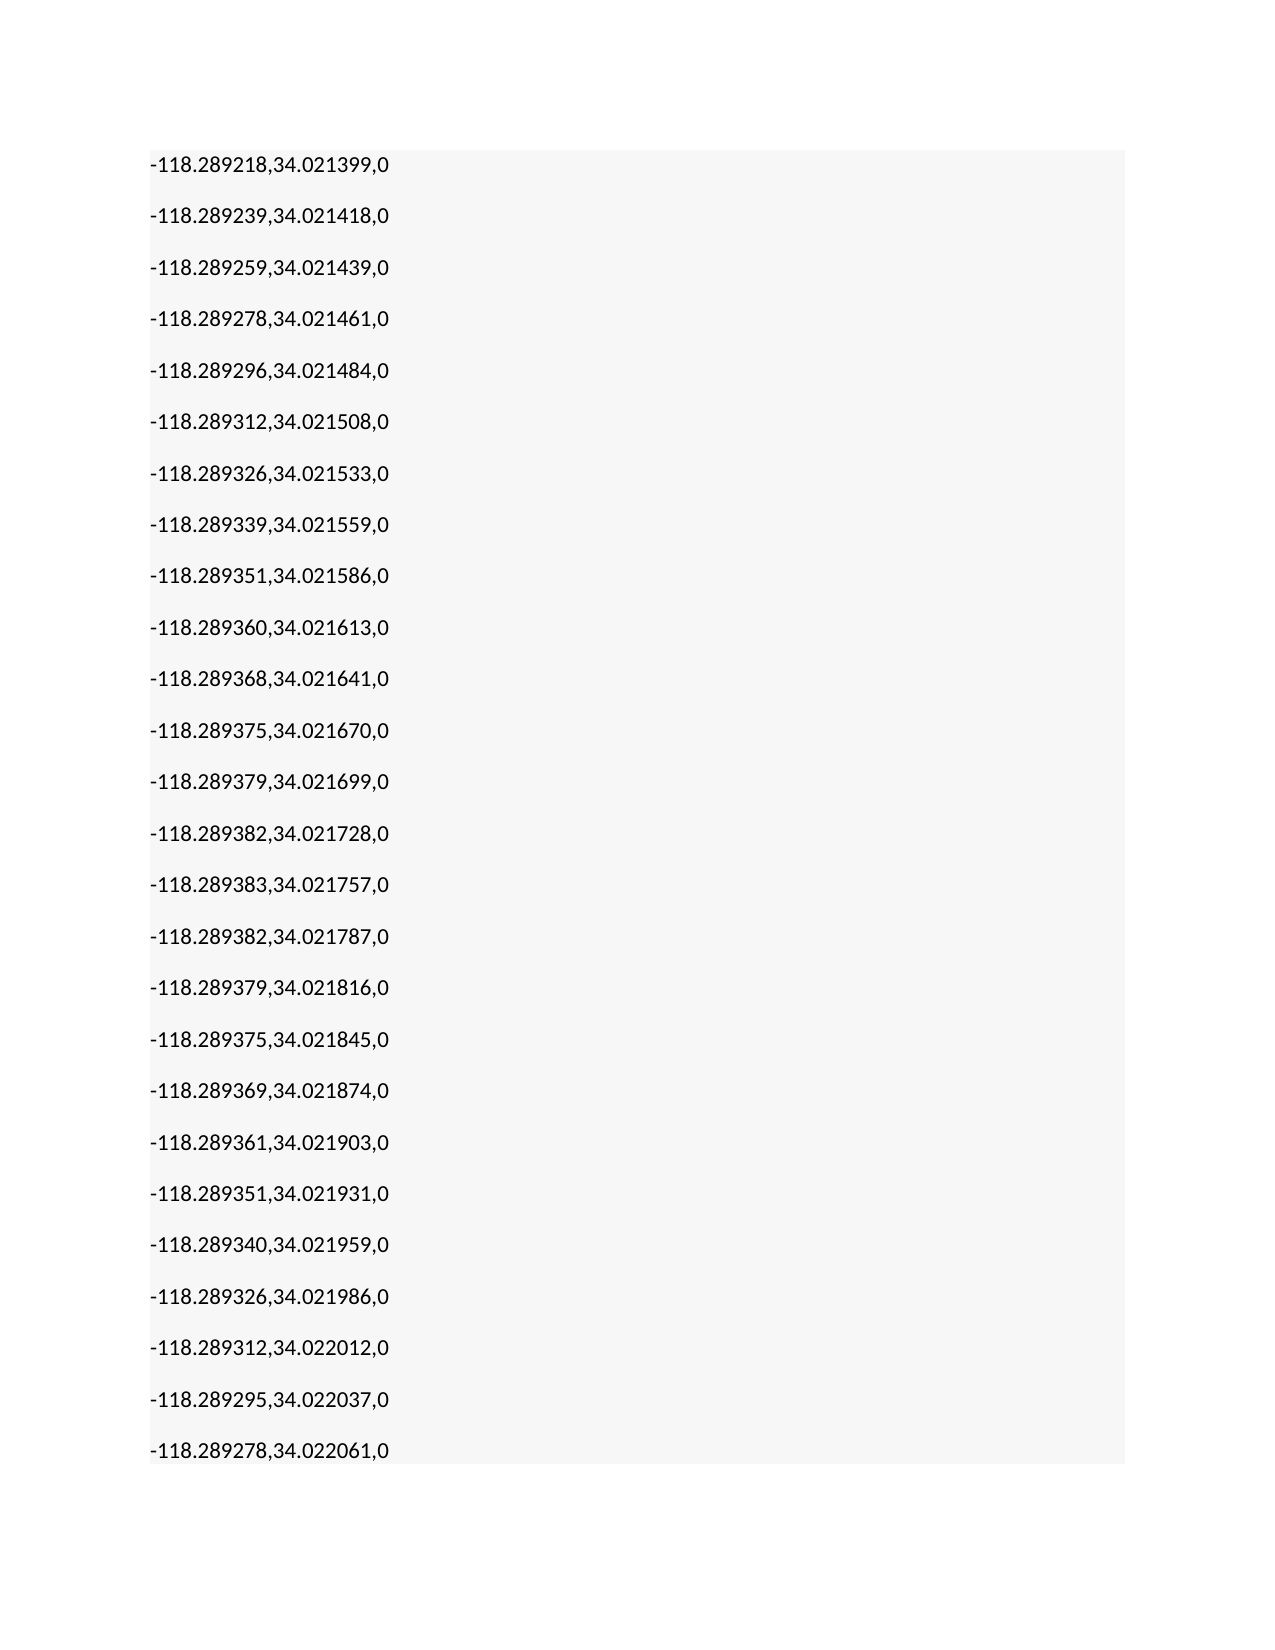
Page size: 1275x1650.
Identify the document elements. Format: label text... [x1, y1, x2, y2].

subtitle -118.289239,34.021418,0 [150, 201, 1125, 229]
subtitle -118.289312,34.021508,0 [150, 407, 1125, 435]
subtitle -118.289351,34.021931,0 [150, 1179, 1125, 1207]
subtitle -118.289379,34.021816,0 [150, 973, 1125, 1001]
subtitle -118.289326,34.021533,0 [150, 459, 1125, 487]
subtitle -118.289375,34.021845,0 [150, 1025, 1125, 1053]
subtitle -118.289295,34.022037,0 [150, 1385, 1125, 1413]
subtitle -118.289218,34.021399,0 [150, 150, 1125, 178]
subtitle -118.289360,34.021613,0 [150, 613, 1125, 641]
subtitle -118.289383,34.021757,0 [150, 870, 1125, 898]
subtitle -118.289361,34.021903,0 [150, 1128, 1125, 1156]
subtitle -118.289369,34.021874,0 [150, 1076, 1125, 1104]
subtitle -118.289368,34.021641,0 [150, 664, 1125, 693]
subtitle -118.289351,34.021586,0 [150, 562, 1125, 590]
subtitle -118.289379,34.021699,0 [150, 767, 1125, 796]
subtitle -118.289382,34.021787,0 [150, 922, 1125, 950]
subtitle -118.289382,34.021728,0 [150, 819, 1125, 847]
subtitle -118.289312,34.022012,0 [150, 1333, 1125, 1362]
subtitle -118.289375,34.021670,0 [150, 716, 1125, 744]
subtitle -118.289296,34.021484,0 [150, 356, 1125, 384]
subtitle -118.289326,34.021986,0 [150, 1282, 1125, 1310]
subtitle -118.289339,34.021559,0 [150, 510, 1125, 538]
subtitle -118.289259,34.021439,0 [150, 253, 1125, 281]
subtitle -118.289278,34.021461,0 [150, 304, 1125, 332]
subtitle -118.289340,34.021959,0 [150, 1231, 1125, 1259]
subtitle -118.289278,34.022061,0 [150, 1436, 1125, 1464]
